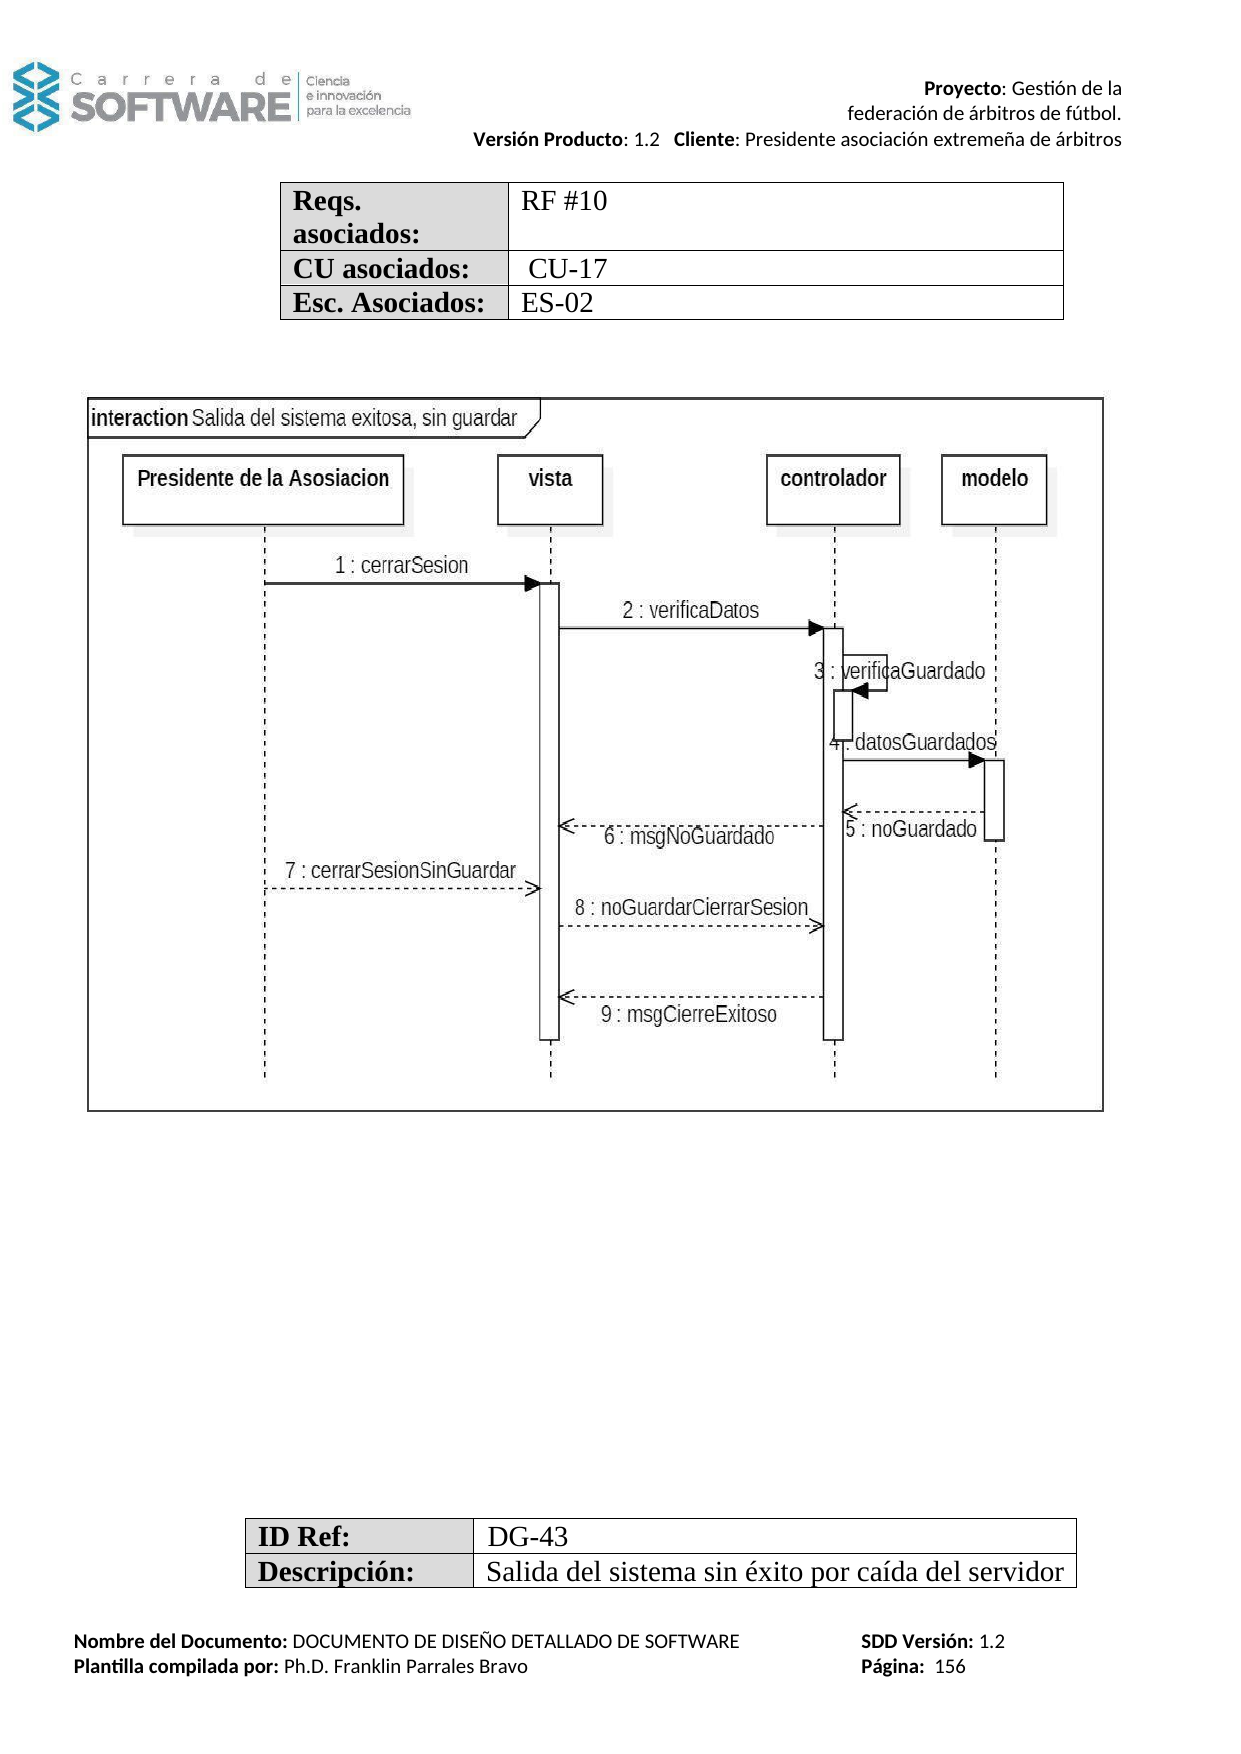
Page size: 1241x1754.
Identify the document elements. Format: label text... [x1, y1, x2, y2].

table_header DG-43 [474, 1519, 1076, 1553]
table_cell CU asociados: [281, 251, 508, 284]
picture [2, 46, 417, 154]
table_cell Reqs. asociados: [281, 183, 508, 250]
table_cell CU-17 [509, 251, 1063, 284]
table_cell RF #10 [509, 183, 1063, 250]
table_cell Descripción: [246, 1554, 473, 1587]
table_cell Salida del sistema sin éxito por caída del servidor [474, 1554, 1076, 1587]
table_cell ES-02 [509, 286, 1063, 319]
table_cell Esc. Asociados: [281, 286, 508, 319]
table_header ID Ref: [246, 1519, 473, 1553]
picture [73, 381, 1160, 1183]
